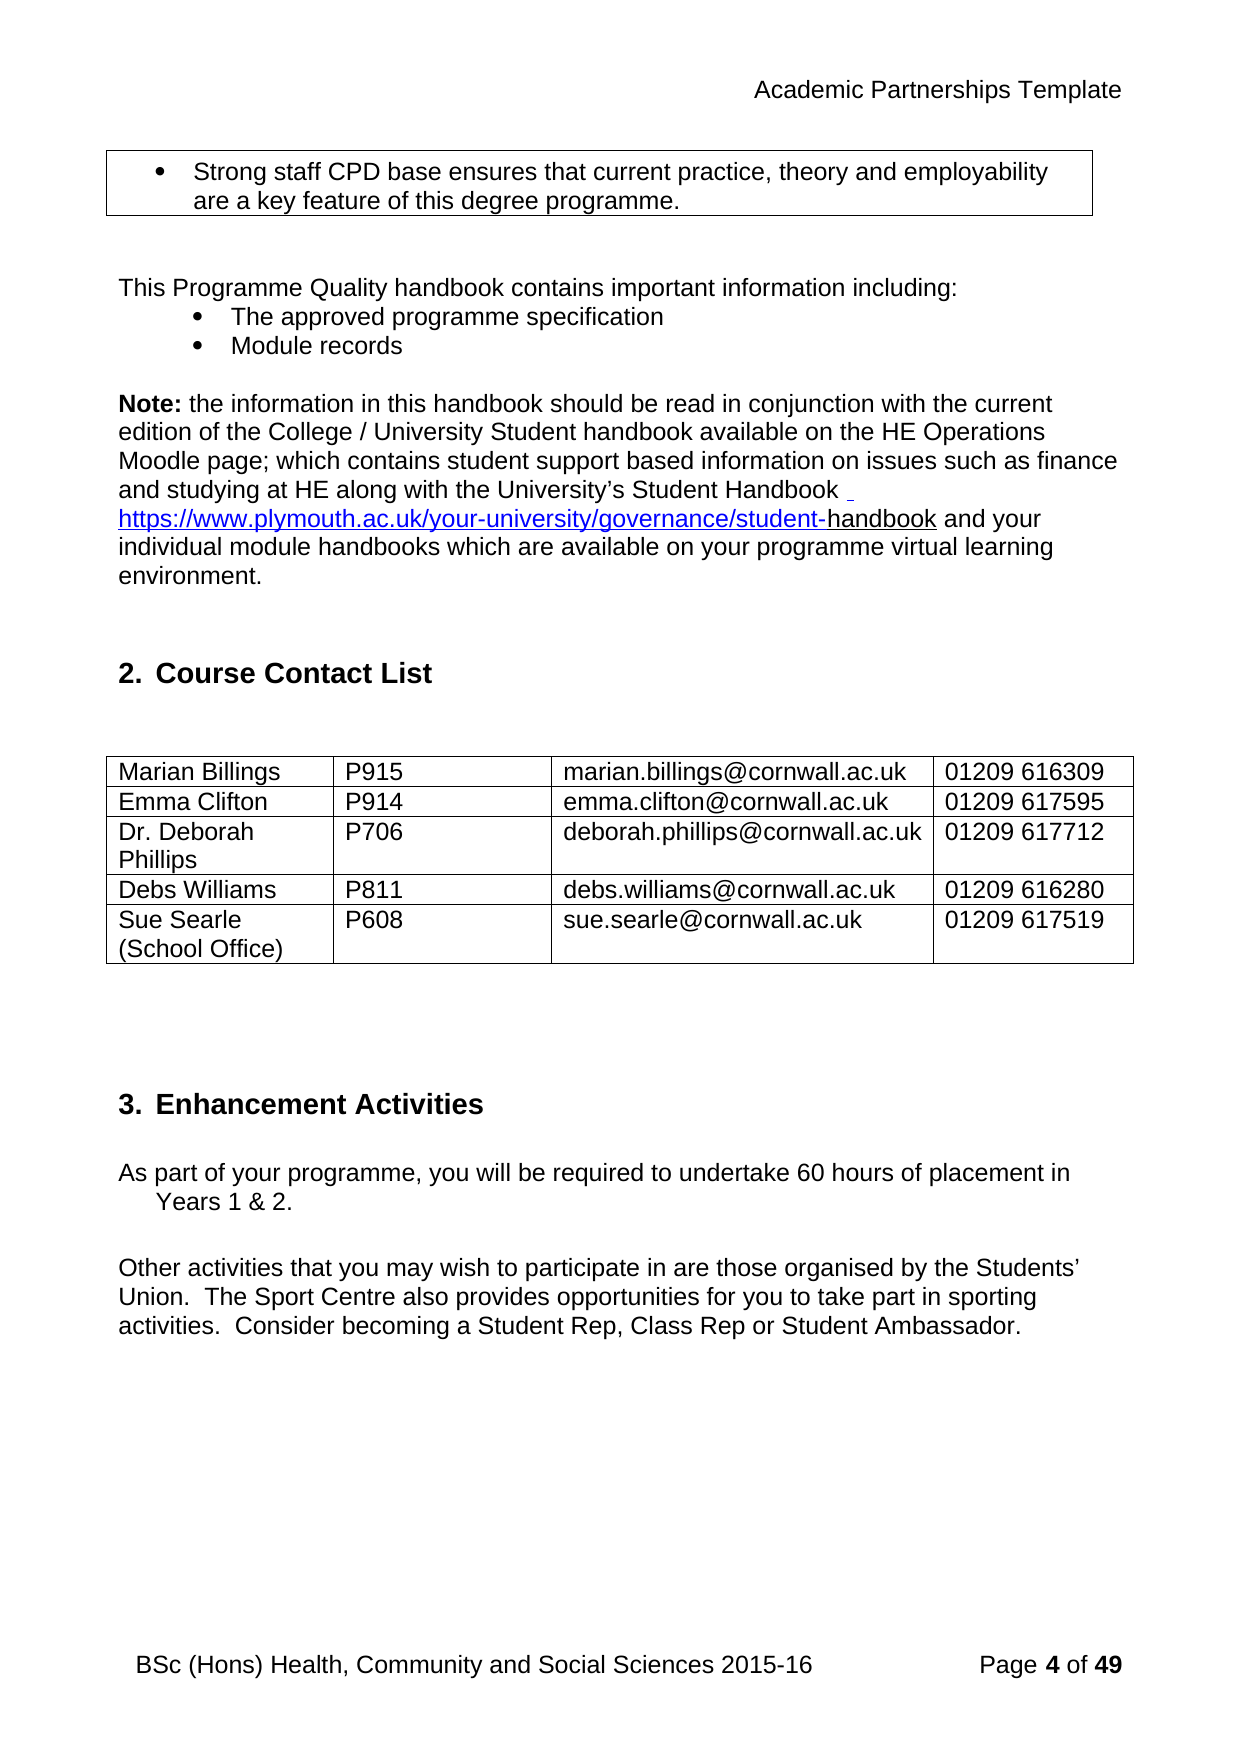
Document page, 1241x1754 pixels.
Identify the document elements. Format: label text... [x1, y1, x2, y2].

text This Programme Quality handbook contains important information including: [118, 273, 1122, 302]
table_cell sue.searle@cornwall.ac.uk [552, 905, 933, 962]
table_cell 01209 617712 [934, 817, 1133, 874]
subtitle Course Contact List [118, 656, 1122, 690]
table_cell Emma Clifton [107, 787, 333, 816]
table_header Marian Billings [107, 757, 333, 786]
subtitle Enhancement Activities [118, 1087, 1122, 1121]
list Module records [193, 331, 1122, 360]
table_header 01209 616309 [934, 757, 1133, 786]
subtitle Other activities that you may wish to participate in are those organised by the Students’ Union. The Sport Centre also provides opportunities for you to take part in sporting activities. Consider becoming a Student Rep, Class Rep or Student Ambassador. [118, 1253, 1122, 1339]
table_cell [107, 151, 1092, 215]
table_cell 01209 617519 [934, 905, 1133, 962]
table_header P915 [334, 757, 551, 786]
table_cell 01209 617595 [934, 787, 1133, 816]
text Note: the information in this handbook should be read in conjunction with the current edition of the College / University Student handbook available on the HE Operations Moodle page; which contains student support based information on issues such as finance and studying at HE along with the University’s Student Handbook https://www.plymouth.ac.uk/your-university/governance/student-handbook and your individual module handbooks which are available on your programme virtual learning environment. [118, 389, 1122, 590]
table_cell debs.williams@cornwall.ac.uk [552, 875, 933, 904]
table_cell Debs Williams [107, 875, 333, 904]
table_cell Sue Searle (School Office) [107, 905, 333, 962]
table_cell P706 [334, 817, 551, 874]
table_header marian.billings@cornwall.ac.uk [552, 757, 933, 786]
table_cell P608 [334, 905, 551, 962]
subtitle As part of your programme, you will be required to undertake 60 hours of placement in Years 1 & 2. [118, 1158, 1122, 1216]
list The approved programme specification [193, 302, 1122, 331]
table_cell P811 [334, 875, 551, 904]
table_cell Dr. Deborah Phillips [107, 817, 333, 874]
table_cell P914 [334, 787, 551, 816]
table_cell deborah.phillips@cornwall.ac.uk [552, 817, 933, 874]
table_cell emma.clifton@cornwall.ac.uk [552, 787, 933, 816]
table_cell 01209 616280 [934, 875, 1133, 904]
